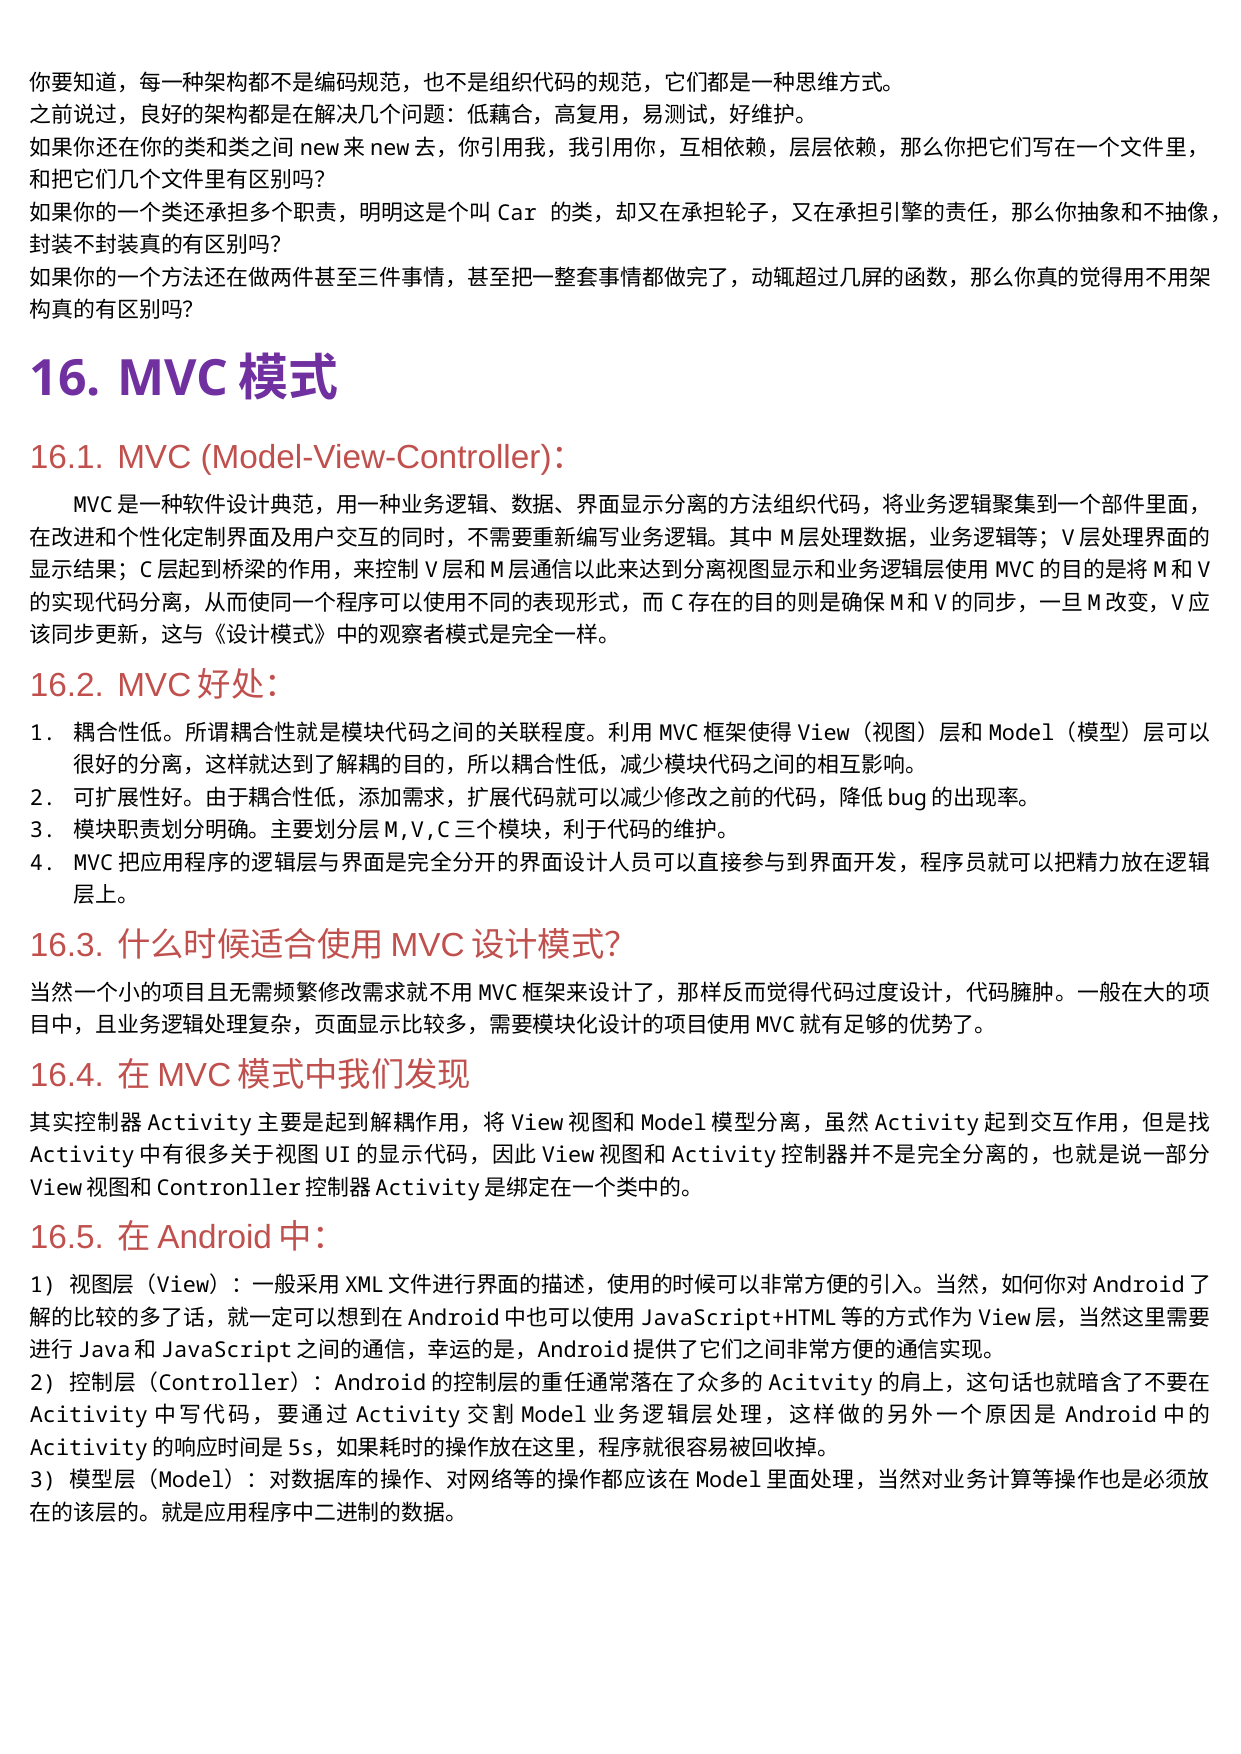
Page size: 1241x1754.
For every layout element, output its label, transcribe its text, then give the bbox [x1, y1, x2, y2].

text 3) 模型层（Model）：对数据库的操作、对网络等的操作都应该在Model里面处理，当然对业务计算等操作也是必须放在的该层的。就是应用程序中二进制的数据。 [29, 1462, 1211, 1527]
list 之前说过，良好的架构都是在解决几个问题：低藕合，高复用，易测试，好维护。 [29, 97, 1211, 129]
list 如果你的一个类还承担多个职责，明明这是个叫 Car 的类，却又在承担轮子，又在承担引擎的责任，那么你抽象和不抽像，封装不封装真的有区别吗？ [29, 194, 1211, 259]
list 可扩展性好。由于耦合性低，添加需求，扩展代码就可以减少修改之前的代码，降低bug的出现率。 [29, 779, 1211, 812]
subtitle 在MVC模式中我们发现 [29, 1039, 1211, 1104]
subtitle MVC好处： [29, 649, 1211, 714]
subtitle MVC模式 [29, 324, 1211, 422]
text 其实控制器Activity主要是起到解耦作用，将View视图和Model模型分离，虽然Activity起到交互作用，但是找Activity中有很多关于视图UI的显示代码，因此View视图和Activity控制器并不是完全分离的，也就是说一部分View视图和Contronller控制器Activity是绑定在一个类中的。 [29, 1104, 1211, 1202]
text MVC是一种软件设计典范，用一种业务逻辑、数据、界面显示分离的方法组织代码，将业务逻辑聚集到一个部件里面，在改进和个性化定制界面及用户交互的同时，不需要重新编写业务逻辑。其中M层处理数据，业务逻辑等；V层处理界面的显示结果；C层起到桥梁的作用，来控制V层和M层通信以此来达到分离视图显示和业务逻辑层使用MVC的目的是将M和V的实现代码分离，从而使同一个程序可以使用不同的表现形式，而C存在的目的则是确保M和V的同步，一旦M改变，V应该同步更新，这与《设计模式》中的观察者模式是完全一样。 [29, 487, 1211, 649]
subtitle 什么时候适合使用MVC设计模式？ [29, 909, 1211, 974]
subtitle MVC (Model-View-Controller)： [29, 422, 1211, 487]
subtitle 在Android中： [29, 1202, 1211, 1267]
list MVC把应用程序的逻辑层与界面是完全分开的界面设计人员可以直接参与到界面开发，程序员就可以把精力放在逻辑层上。 [29, 844, 1211, 909]
text 2) 控制层（Controller）：Android的控制层的重任通常落在了众多的Acitvity的肩上，这句话也就暗含了不要在Acitivity中写代码，要通过Activity交割Model业务逻辑层处理，这样做的另外一个原因是Android中的Acitivity的响应时间是5s，如果耗时的操作放在这里，程序就很容易被回收掉。 [29, 1364, 1211, 1462]
list 如果你还在你的类和类之间new来new去，你引用我，我引用你，互相依赖，层层依赖，那么你把它们写在一个文件里，和把它们几个文件里有区别吗？ [29, 129, 1211, 194]
list 如果你的一个方法还在做两件甚至三件事情，甚至把一整套事情都做完了，动辄超过几屏的函数，那么你真的觉得用不用架构真的有区别吗？ [29, 259, 1211, 324]
text 1) 视图层（View）：一般采用XML文件进行界面的描述，使用的时候可以非常方便的引入。当然，如何你对Android了解的比较的多了话，就一定可以想到在Android中也可以使用JavaScript+HTML等的方式作为View层，当然这里需要进行Java和JavaScript之间的通信，幸运的是，Android提供了它们之间非常方便的通信实现。 [29, 1267, 1211, 1364]
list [29, 64, 1211, 97]
list 耦合性低。所谓耦合性就是模块代码之间的关联程度。利用MVC框架使得View（视图）层和Model（模型）层可以很好的分离，这样就达到了解耦的目的，所以耦合性低，减少模块代码之间的相互影响。 [29, 714, 1211, 779]
text 当然一个小的项目且无需频繁修改需求就不用MVC框架来设计了，那样反而觉得代码过度设计，代码臃肿。一般在大的项目中，且业务逻辑处理复杂，页面显示比较多，需要模块化设计的项目使用MVC就有足够的优势了。 [29, 974, 1211, 1039]
list 模块职责划分明确。主要划分层M,V,C三个模块，利于代码的维护。 [29, 812, 1211, 844]
